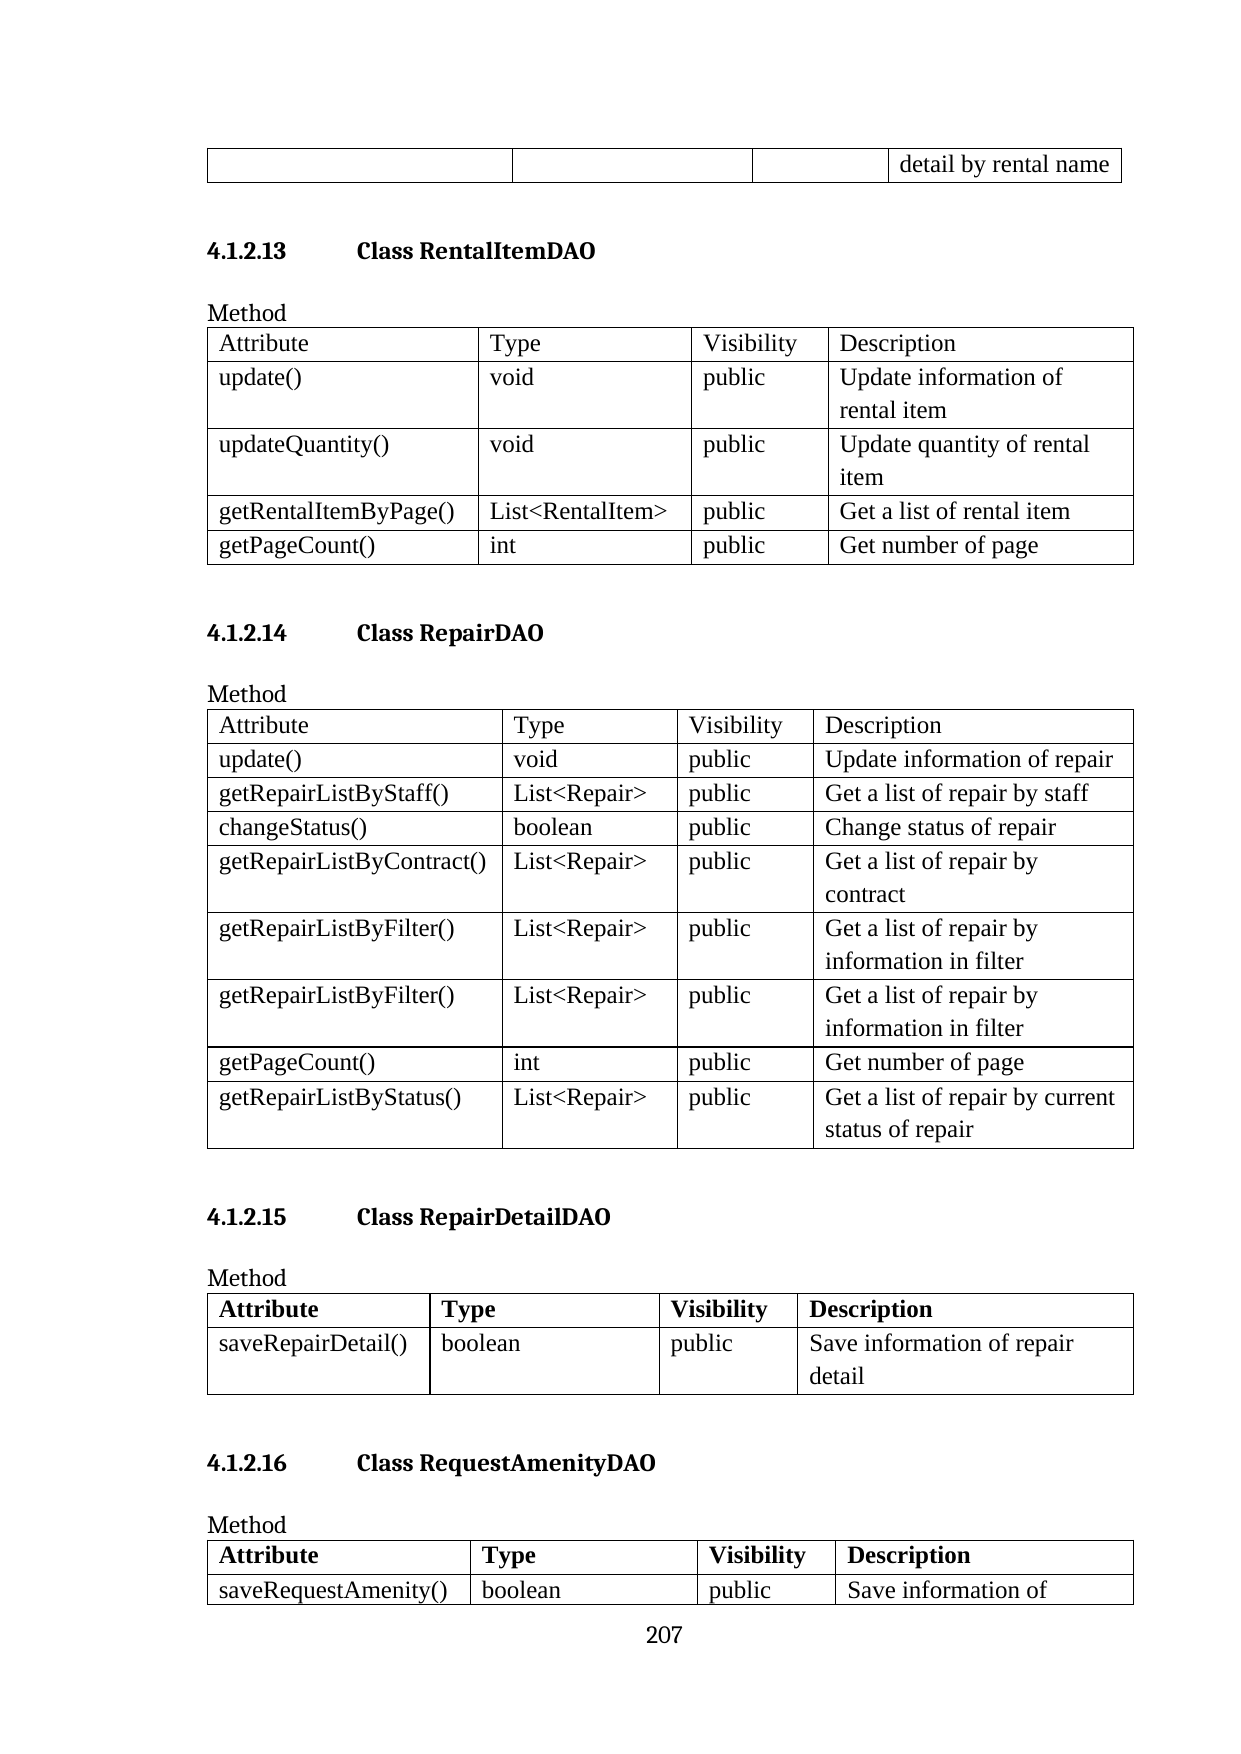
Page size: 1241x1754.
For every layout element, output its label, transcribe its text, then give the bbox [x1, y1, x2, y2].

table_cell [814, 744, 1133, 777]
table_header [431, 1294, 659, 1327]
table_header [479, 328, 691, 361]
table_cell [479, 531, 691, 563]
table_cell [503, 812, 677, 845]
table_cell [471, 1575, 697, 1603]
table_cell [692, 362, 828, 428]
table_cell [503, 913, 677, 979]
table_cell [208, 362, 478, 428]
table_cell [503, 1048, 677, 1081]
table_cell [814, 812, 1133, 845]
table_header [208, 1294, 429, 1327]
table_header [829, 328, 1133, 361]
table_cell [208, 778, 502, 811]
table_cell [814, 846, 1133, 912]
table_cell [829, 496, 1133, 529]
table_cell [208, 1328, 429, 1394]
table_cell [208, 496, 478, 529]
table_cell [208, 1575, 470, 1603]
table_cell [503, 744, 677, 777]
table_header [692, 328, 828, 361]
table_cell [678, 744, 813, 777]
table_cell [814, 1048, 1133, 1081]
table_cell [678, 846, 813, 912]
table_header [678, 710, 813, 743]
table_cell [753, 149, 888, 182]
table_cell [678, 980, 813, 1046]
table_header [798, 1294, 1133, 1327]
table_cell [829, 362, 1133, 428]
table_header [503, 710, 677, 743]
text Method [207, 1264, 1122, 1293]
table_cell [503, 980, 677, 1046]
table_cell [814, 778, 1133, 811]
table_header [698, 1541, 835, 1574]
text Method [207, 298, 1122, 327]
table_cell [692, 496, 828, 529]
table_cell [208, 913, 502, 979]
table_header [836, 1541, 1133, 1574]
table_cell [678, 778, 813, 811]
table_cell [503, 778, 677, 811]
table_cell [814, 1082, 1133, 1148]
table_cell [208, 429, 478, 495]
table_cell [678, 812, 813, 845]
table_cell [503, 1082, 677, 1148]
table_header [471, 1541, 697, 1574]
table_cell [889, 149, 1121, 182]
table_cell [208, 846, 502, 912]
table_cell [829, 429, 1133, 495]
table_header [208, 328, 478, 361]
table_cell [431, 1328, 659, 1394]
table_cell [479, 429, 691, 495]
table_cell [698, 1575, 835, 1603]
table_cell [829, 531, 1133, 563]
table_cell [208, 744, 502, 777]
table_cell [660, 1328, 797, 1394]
subtitle Class RepairDetailDAO [207, 1202, 1122, 1231]
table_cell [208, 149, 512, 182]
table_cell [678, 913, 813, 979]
subtitle Class RepairDAO [207, 618, 1122, 647]
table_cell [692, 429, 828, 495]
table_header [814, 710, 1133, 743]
text Method [207, 680, 1122, 709]
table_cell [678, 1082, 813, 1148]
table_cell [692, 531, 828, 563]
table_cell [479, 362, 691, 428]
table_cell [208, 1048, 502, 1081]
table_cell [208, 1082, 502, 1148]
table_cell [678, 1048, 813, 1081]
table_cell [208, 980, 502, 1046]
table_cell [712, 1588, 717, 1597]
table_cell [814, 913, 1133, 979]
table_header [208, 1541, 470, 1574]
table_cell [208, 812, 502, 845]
text Method [207, 1511, 1122, 1539]
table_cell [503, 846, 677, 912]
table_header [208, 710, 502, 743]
subtitle Class RentalItemDAO [207, 237, 1122, 265]
subtitle Class RequestAmenityDAO [207, 1449, 1122, 1478]
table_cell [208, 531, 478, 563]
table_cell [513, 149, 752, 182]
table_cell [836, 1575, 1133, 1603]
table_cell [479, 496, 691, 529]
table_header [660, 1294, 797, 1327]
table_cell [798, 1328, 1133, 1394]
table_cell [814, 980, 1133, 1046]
